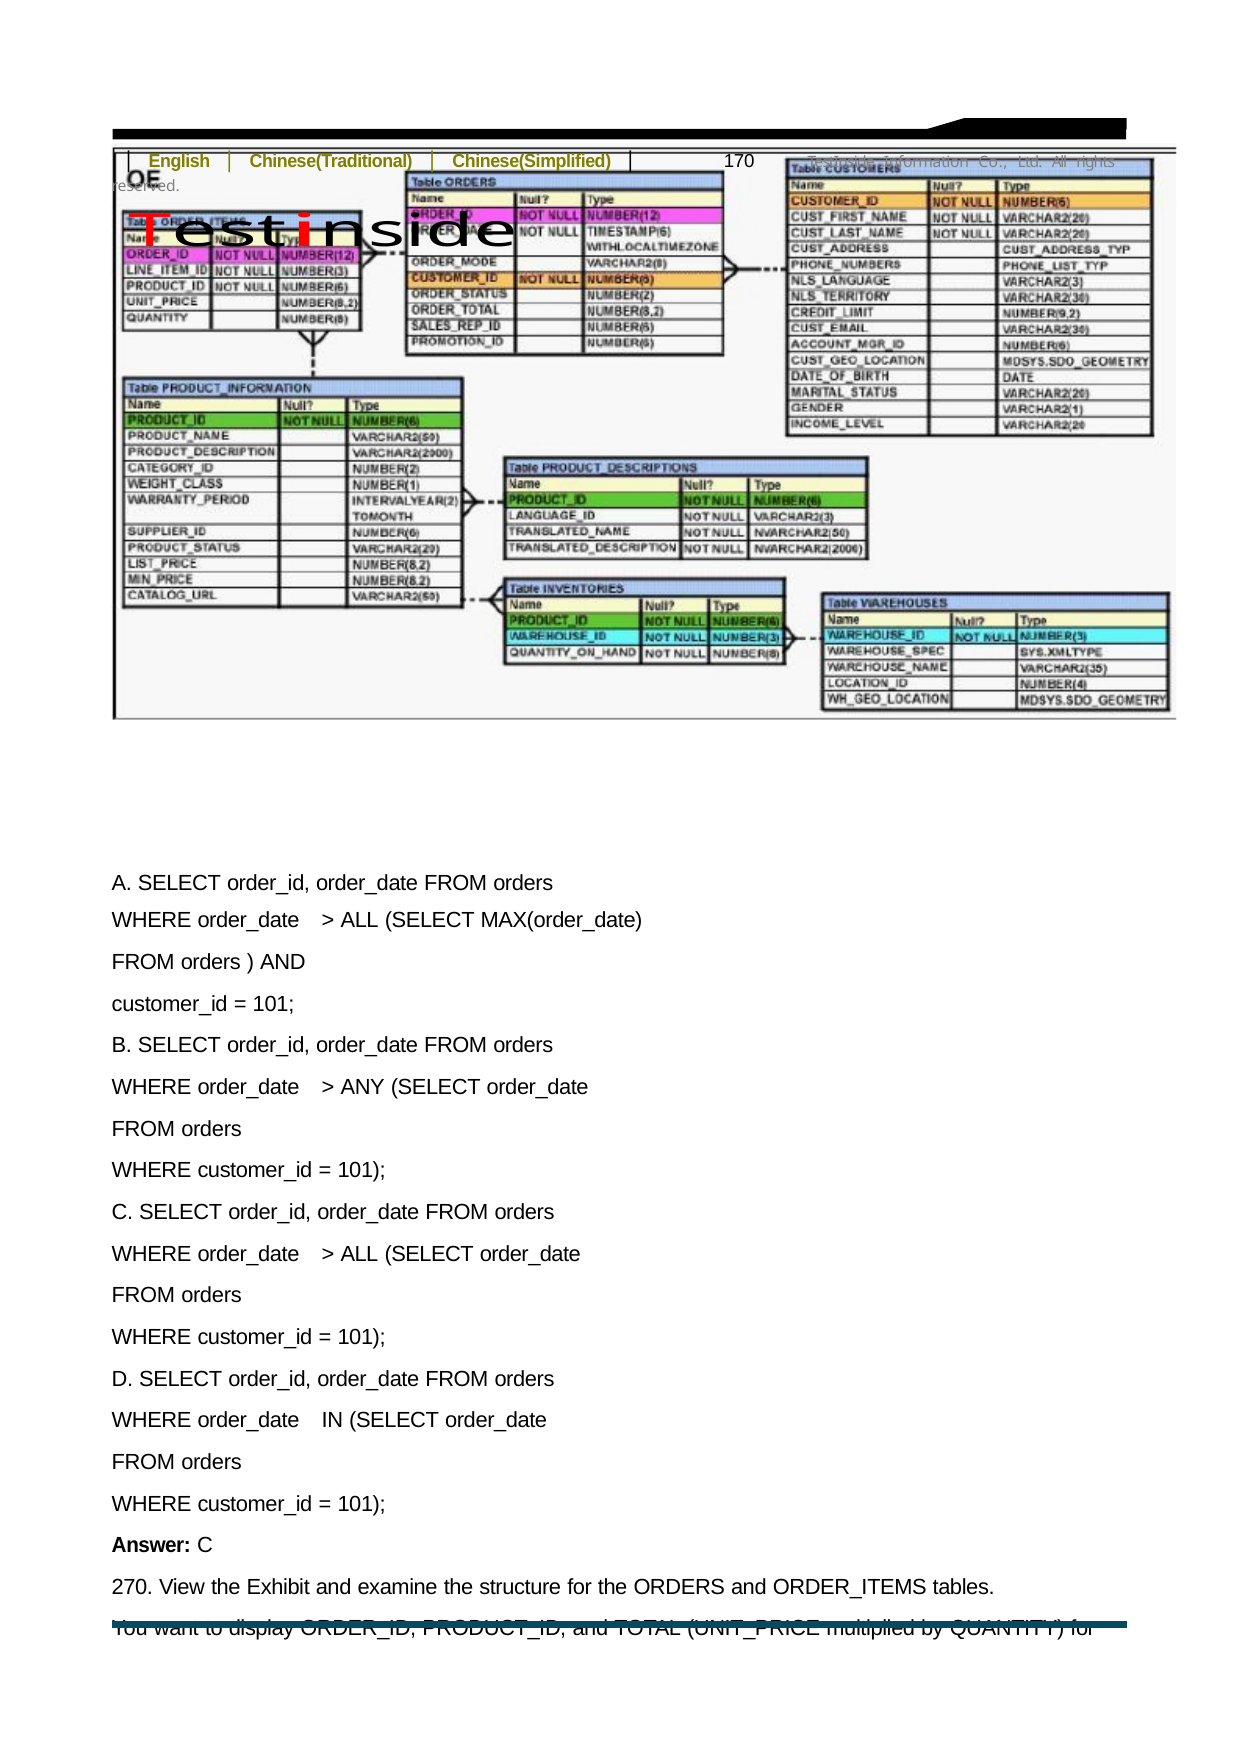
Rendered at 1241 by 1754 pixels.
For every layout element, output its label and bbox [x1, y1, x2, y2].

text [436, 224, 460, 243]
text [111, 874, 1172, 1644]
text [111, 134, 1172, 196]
picture [110, 143, 1178, 723]
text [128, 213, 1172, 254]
